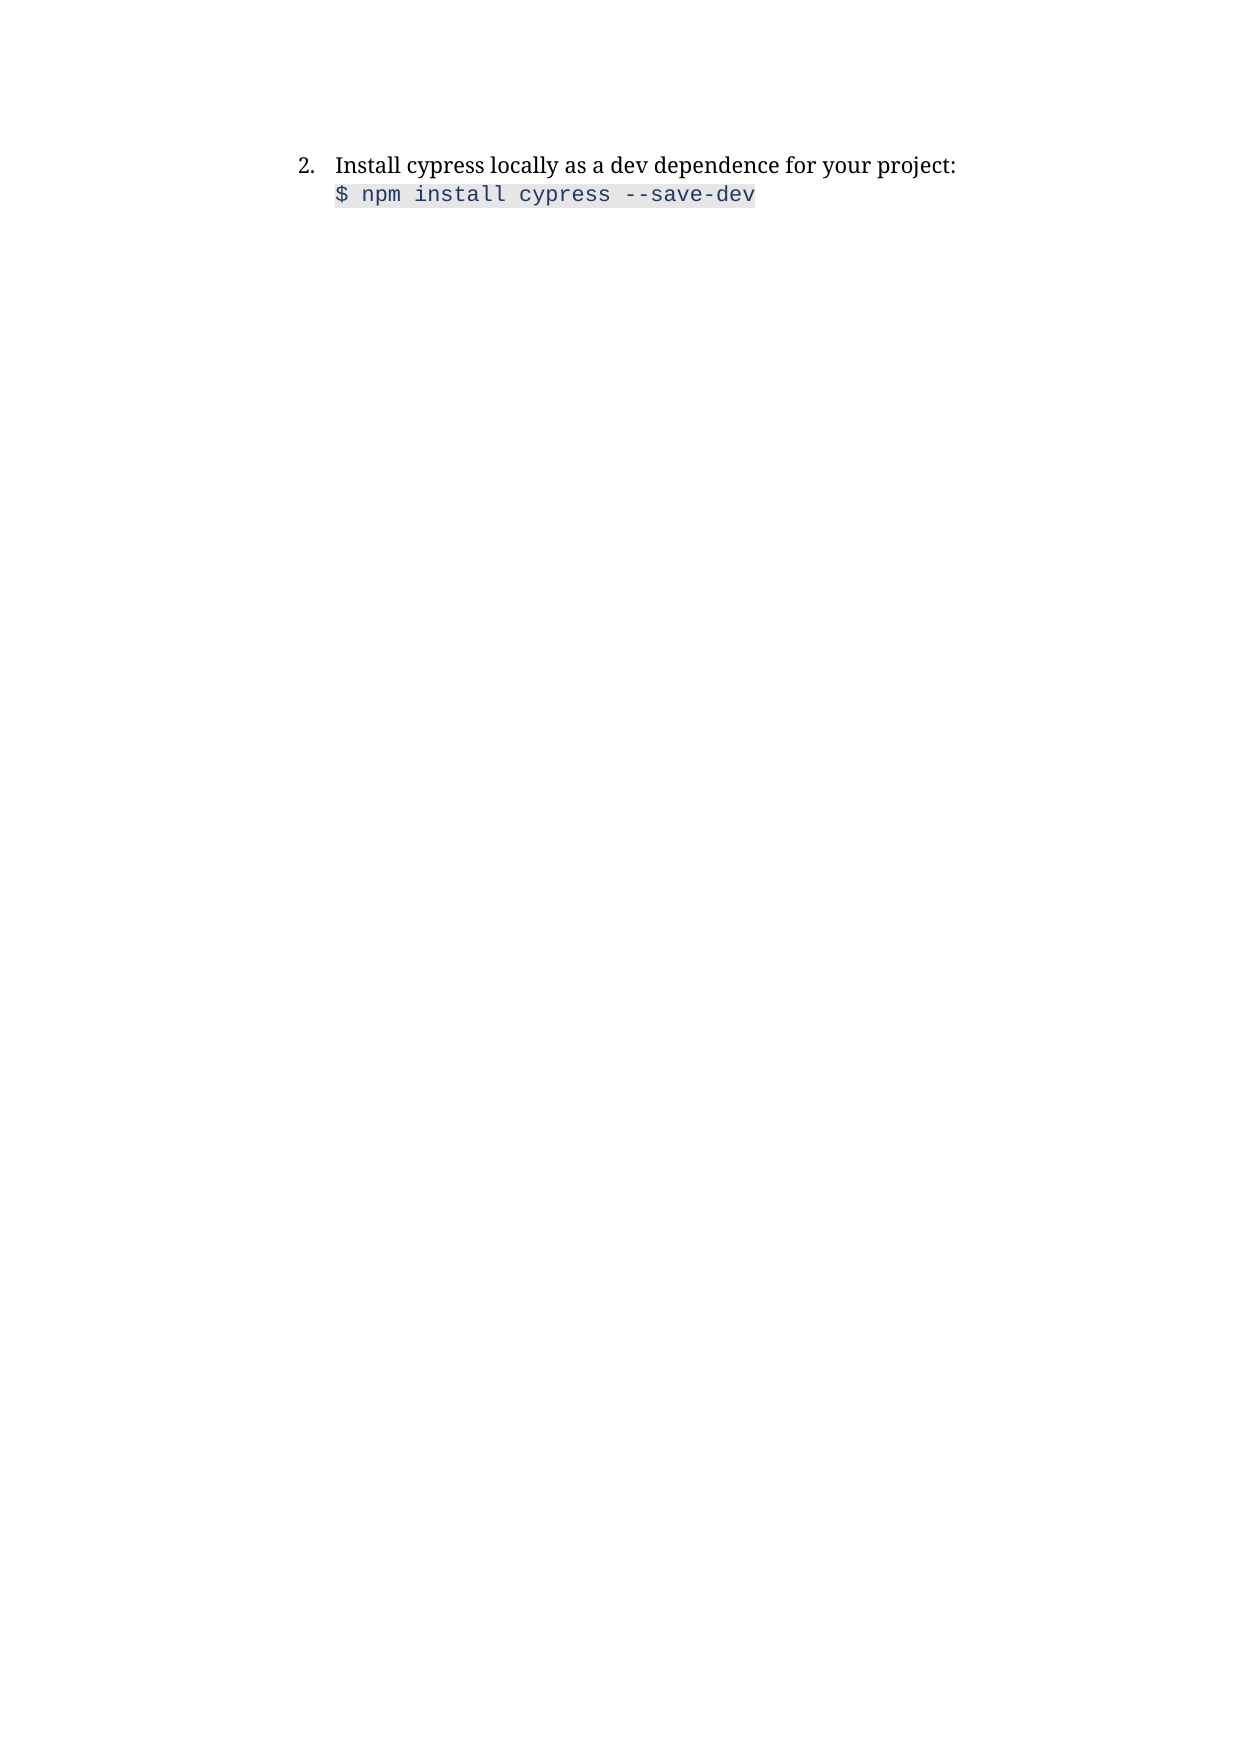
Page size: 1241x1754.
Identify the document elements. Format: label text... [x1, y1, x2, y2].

list Install cypress locally as a dev dependence for your project: $ npm install cypress --save-dev [298, 150, 1090, 208]
